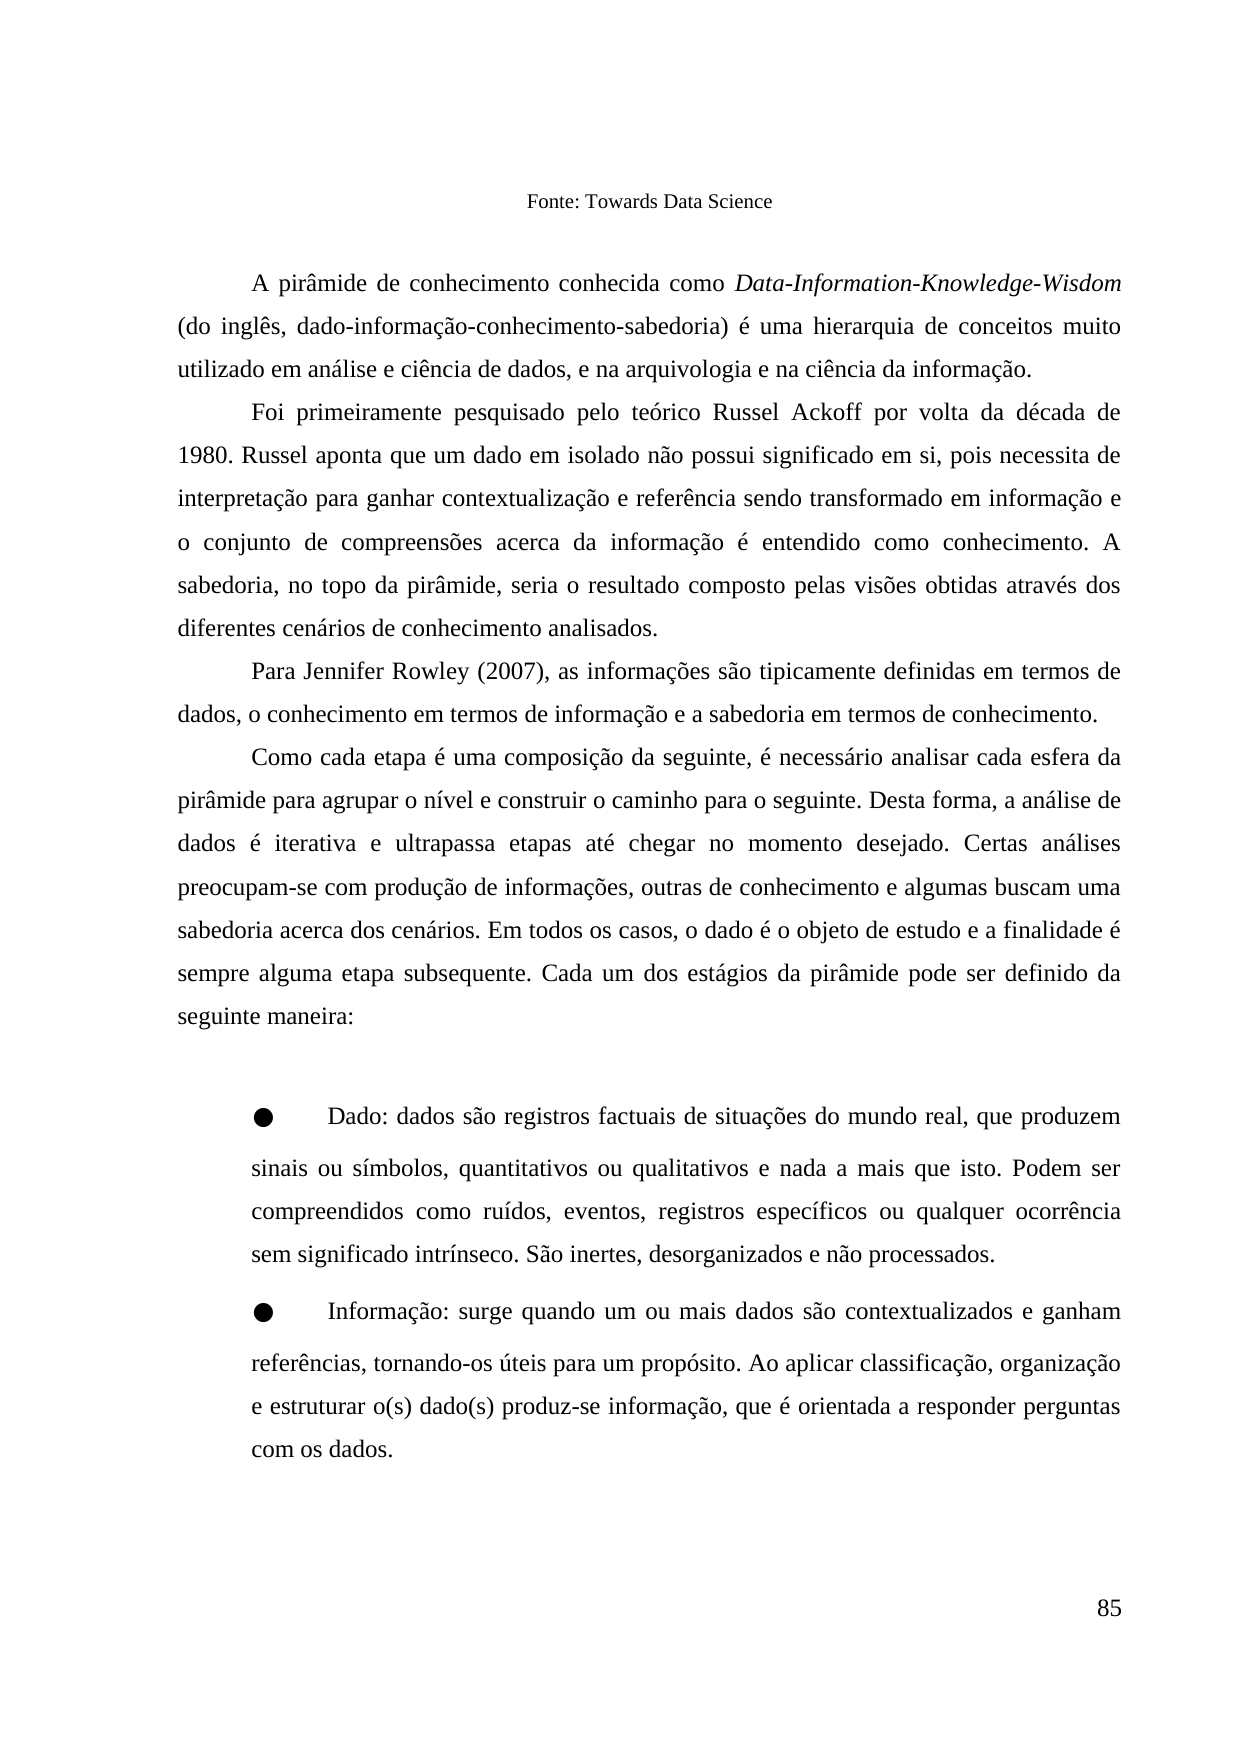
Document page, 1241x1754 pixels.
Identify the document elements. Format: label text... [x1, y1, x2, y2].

text Para Jennifer Rowley (2007), as informações são tipicamente definidas em termos de dados, o conhecimento em termos de informação e a sabedoria em termos de conhecimento. [177, 656, 1122, 728]
list Dado: dados são registros factuais de situações do mundo real, que produzem sinais ou símbolos, quantitativos ou qualitativos e nada a mais que isto. Podem ser compreendidos como ruídos, eventos, registros específicos ou qualquer ocorrência sem significado intrínseco. São inertes, desorganizados e não processados. [251, 1087, 1122, 1268]
text Como cada etapa é uma composição da seguinte, é necessário analisar cada esfera da pirâmide para agrupar o nível e construir o caminho para o seguinte. Desta forma, a análise de dados é iterativa e ultrapassa etapas até chegar no momento desejado. Certas análises preocupam-se com produção de informações, outras de conhecimento e algumas buscam uma sabedoria acerca dos cenários. Em todos os casos, o dado é o objeto de estudo e a finalidade é sempre alguma etapa subsequente. Cada um dos estágios da pirâmide pode ser definido da seguinte maneira: [177, 742, 1122, 1030]
list Informação: surge quando um ou mais dados são contextualizados e ganham referências, tornando-os úteis para um propósito. Ao aplicar classificação, organização e estruturar o(s) dado(s) produz-se informação, que é orientada a responder perguntas com os dados. [251, 1282, 1122, 1463]
text A pirâmide de conhecimento conhecida como Data-Information-Knowledge-Wisdom (do inglês, dado-informação-conhecimento-sabedoria) é uma hierarquia de conceitos muito utilizado em análise e ciência de dados, e na arquivologia e na ciência da informação. [177, 268, 1122, 383]
text Foi primeiramente pesquisado pelo teórico Russel Ackoff por volta da década de 1980. Russel aponta que um dado em isolado não possui significado em si, pois necessita de interpretação para ganhar contextualização e referência sendo transformado em informação e o conjunto de compreensões acerca da informação é entendido como conhecimento. A sabedoria, no topo da pirâmide, seria o resultado composto pelas visões obtidas através dos diferentes cenários de conhecimento analisados. [177, 397, 1122, 642]
text Fonte: Towards Data Science [177, 189, 1122, 213]
